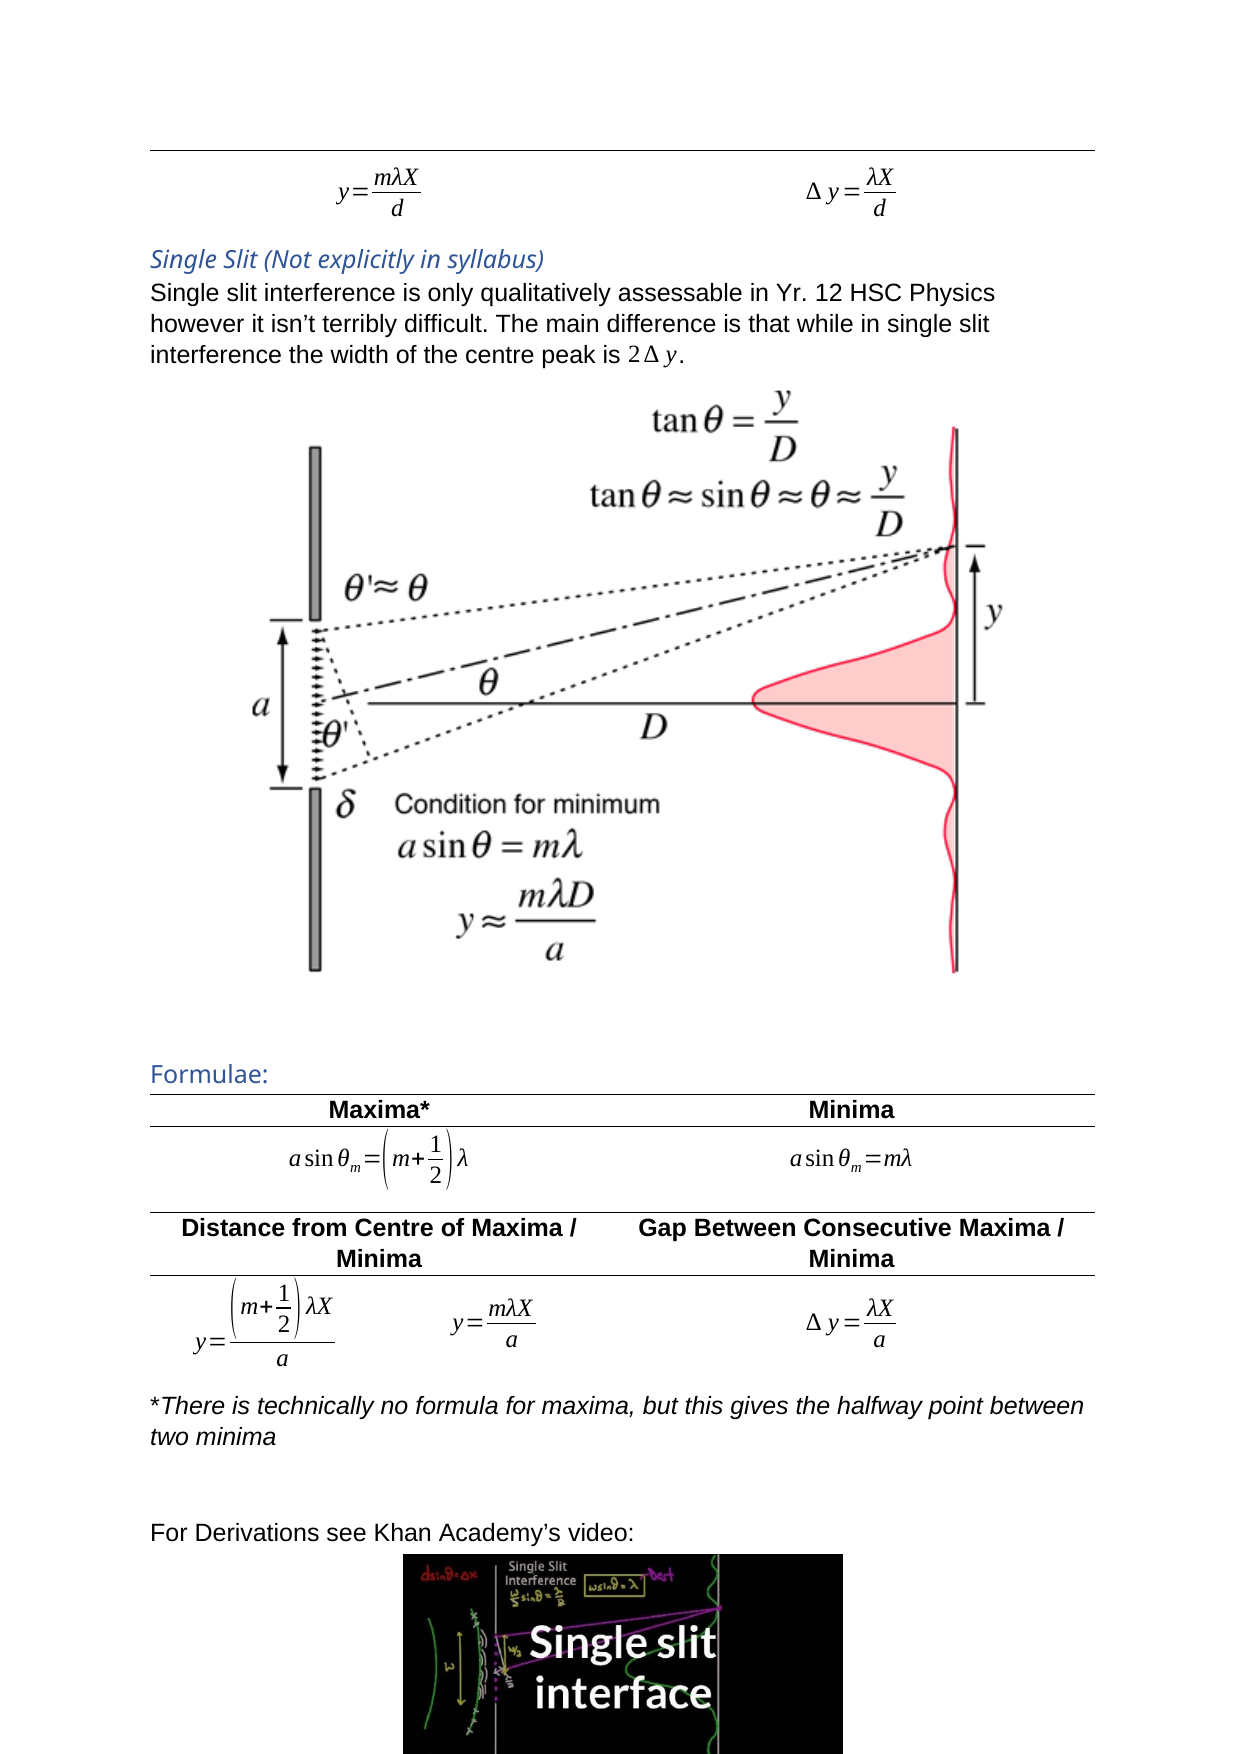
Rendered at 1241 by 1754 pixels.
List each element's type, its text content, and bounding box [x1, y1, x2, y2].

table_cell [608, 151, 1095, 237]
table_header Minima [608, 1095, 1095, 1126]
table_cell [379, 1276, 608, 1391]
subtitle Single Slit (Not explicitly in syllabus) [150, 241, 1090, 276]
table_cell [608, 1276, 1095, 1391]
table_cell [150, 151, 608, 237]
picture [403, 1554, 843, 1754]
table_cell Distance from Centre of Maxima / Minima [150, 1213, 608, 1275]
table_cell [608, 1127, 1095, 1212]
table_cell Gap Between Consecutive Maxima / Minima [608, 1213, 1095, 1275]
table_cell [150, 1127, 608, 1212]
text For Derivations see Khan Academy’s video: [150, 1518, 1090, 1546]
text *There is technically no formula for maxima, but this gives the halfway point between two minima [150, 1391, 1090, 1451]
table_header Maxima* [150, 1095, 608, 1126]
table_cell [150, 1276, 379, 1391]
subtitle Formulae: [150, 1057, 1090, 1091]
text Single slit interference is only qualitatively assessable in Yr. 12 HSC Physics however it isn’t terribly difficult. The main difference is that while in single slit interference the width of the centre peak is . [150, 278, 1090, 369]
picture [231, 380, 1015, 989]
